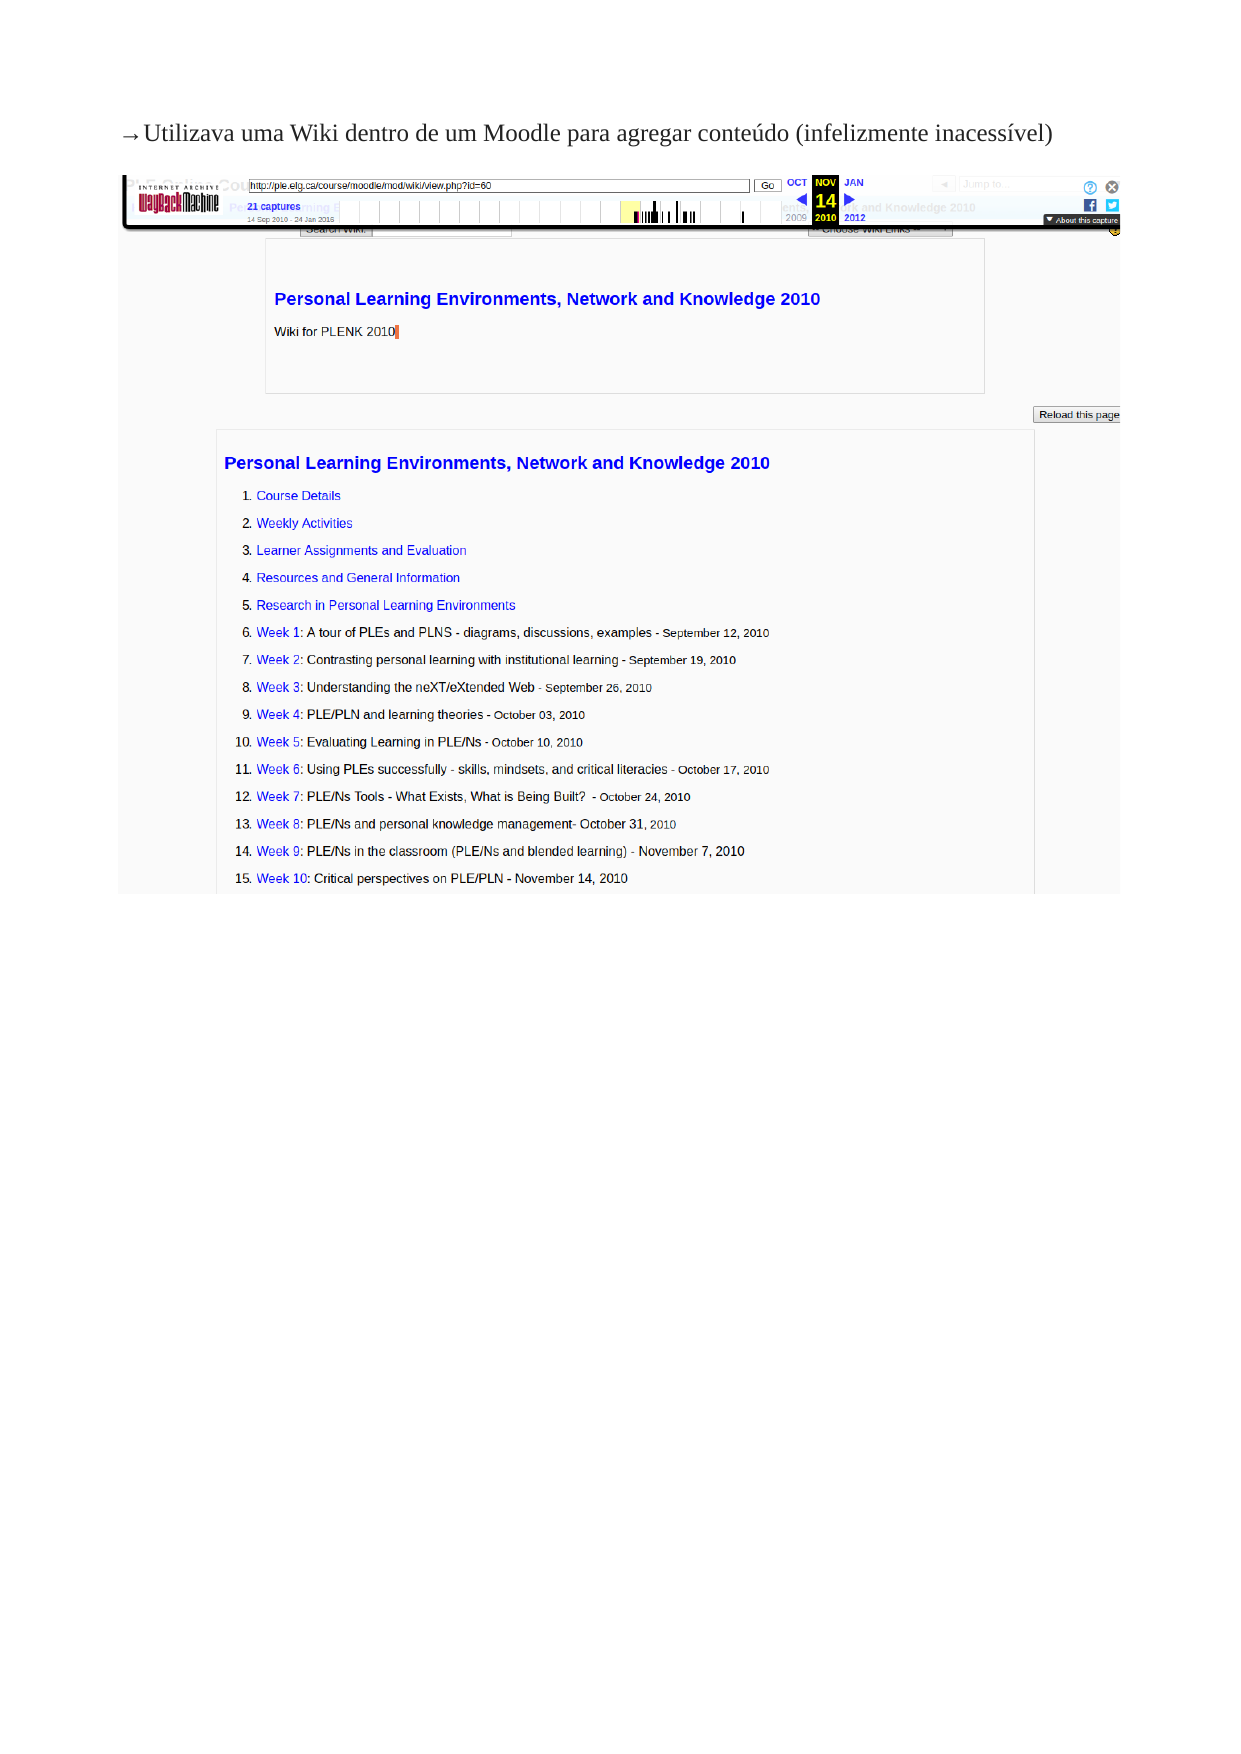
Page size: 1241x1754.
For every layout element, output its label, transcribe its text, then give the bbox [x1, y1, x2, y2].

text →Utilizava uma Wiki dentro de um Moodle para agregar conteúdo (infelizmente inacessível) [118, 118, 1122, 147]
picture [118, 175, 1121, 894]
